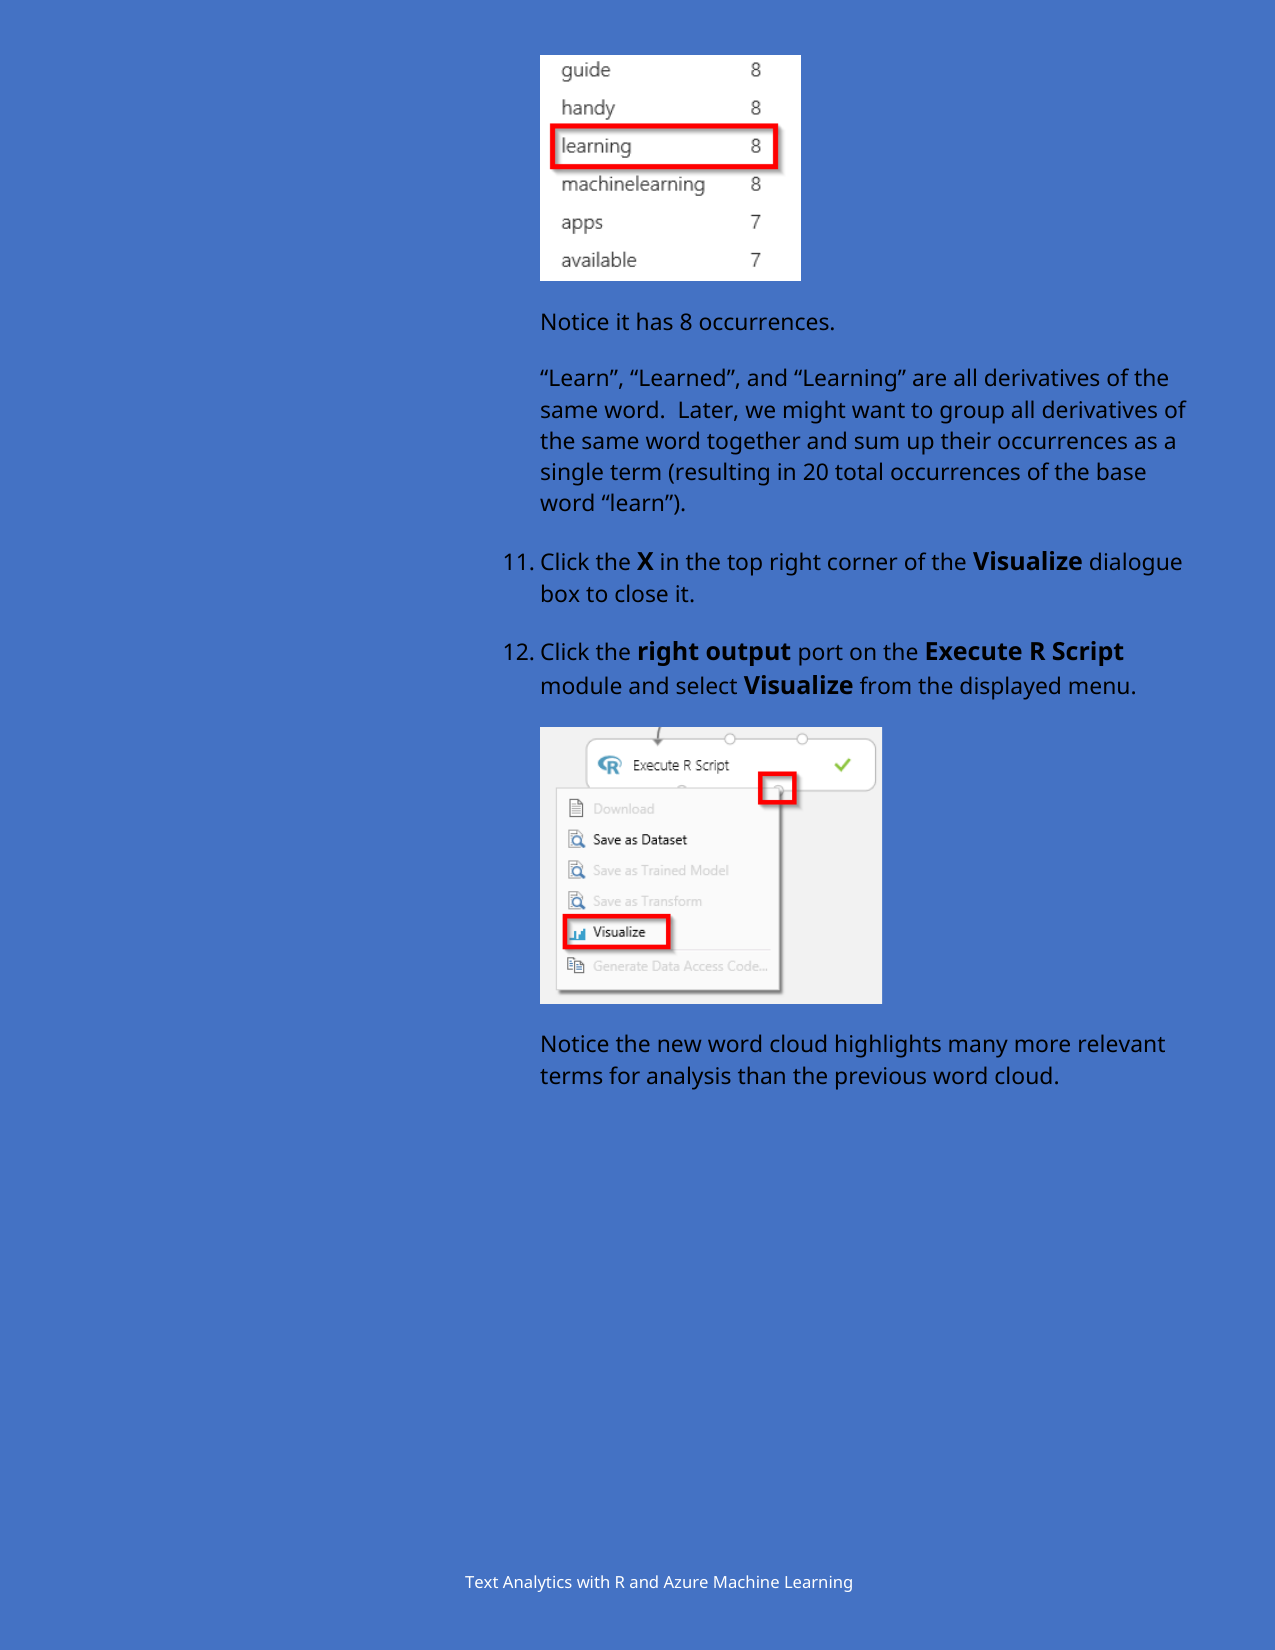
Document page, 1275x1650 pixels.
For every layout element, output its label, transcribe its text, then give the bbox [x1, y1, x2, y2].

list Click the X in the top right corner of the Visualize dialogue box to close it. [502, 543, 1200, 609]
picture [540, 727, 883, 1004]
picture [540, 55, 801, 281]
text “Learn”, “Learned”, and “Learning” are all derivatives of the same word. Later, we might want to group all derivatives of the same word together and sum up their occurrences as a single term (resulting in 20 total occurrences of the base word “learn”). [540, 362, 1200, 518]
text Notice the new word cloud highlights many more relevant terms for analysis than the previous word cloud. [540, 1028, 1200, 1091]
text Notice it has 8 occurrences. [540, 306, 1200, 337]
list Click the right output port on the Execute R Script module and select Visualize from the displayed menu. [502, 634, 1200, 702]
